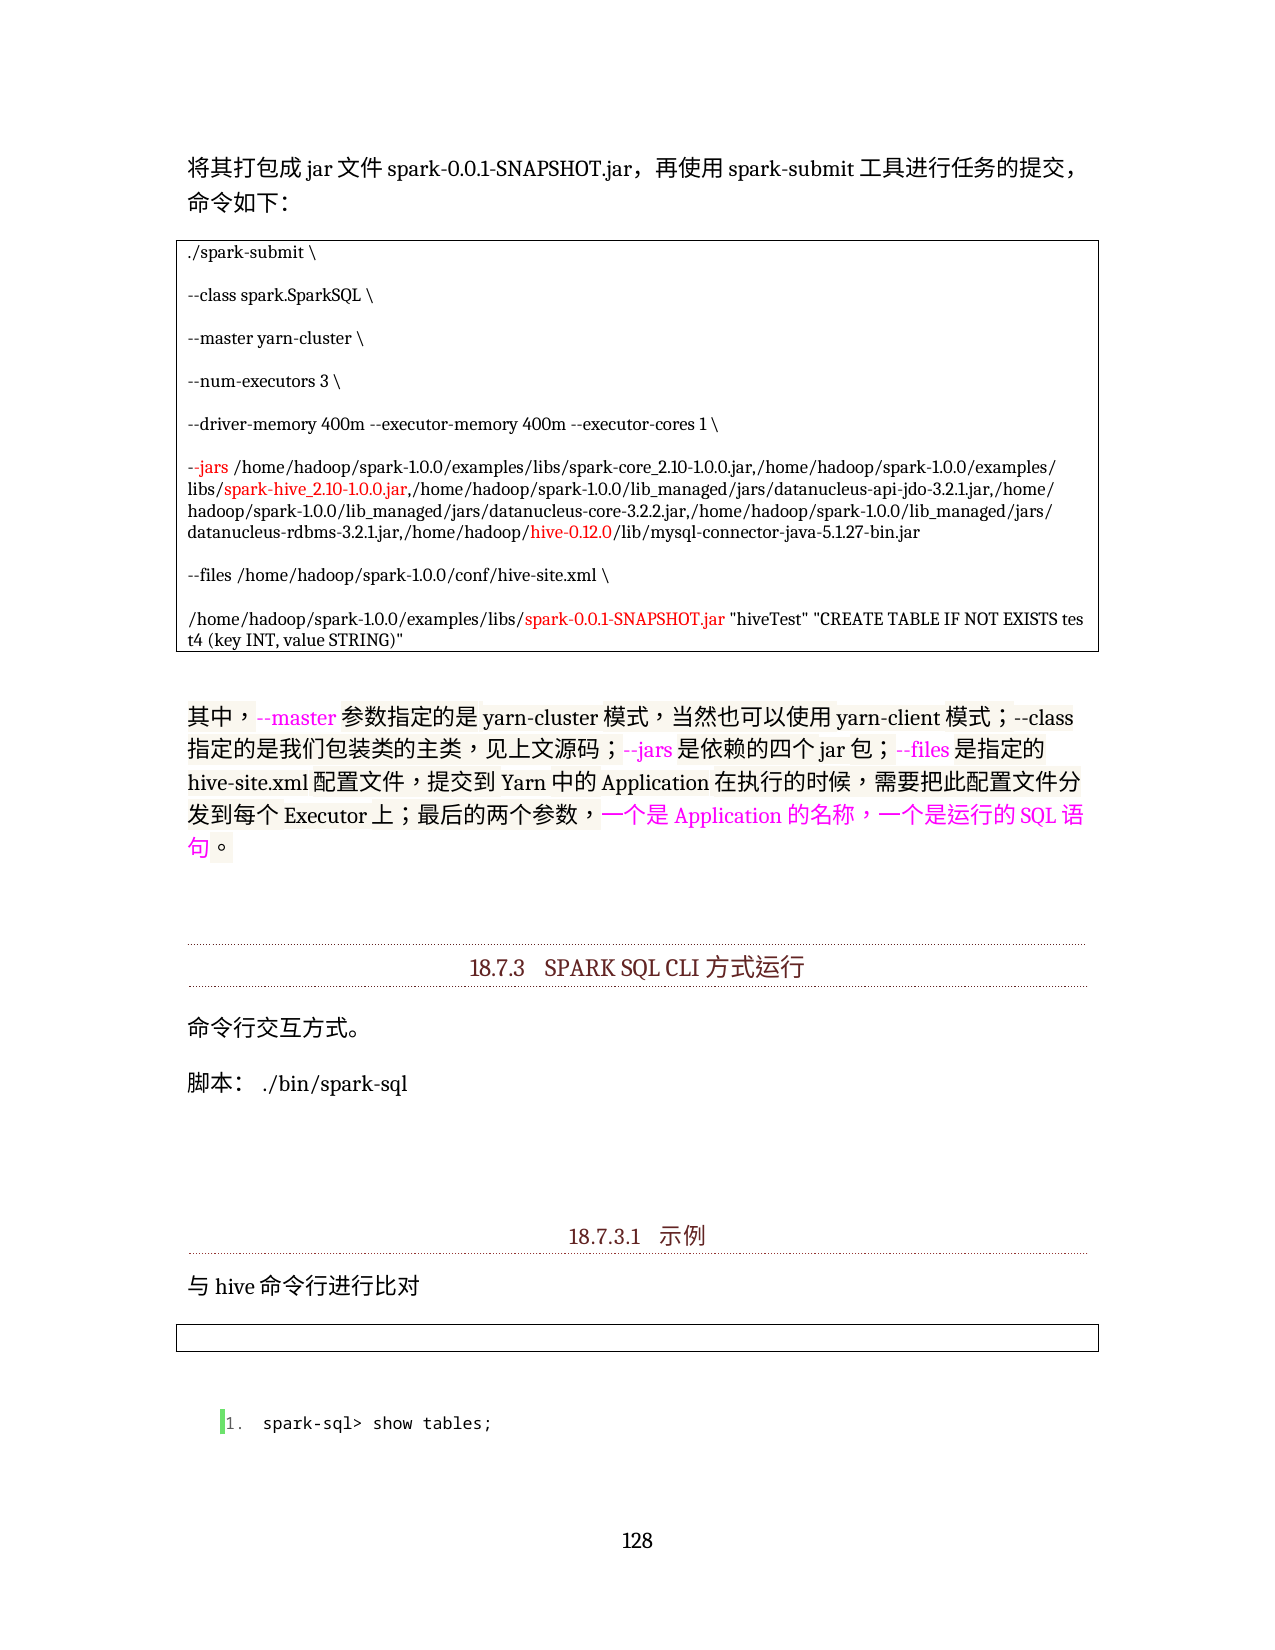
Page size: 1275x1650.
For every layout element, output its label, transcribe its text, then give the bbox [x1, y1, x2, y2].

table_header [177, 1325, 1098, 1351]
text 将其打包成jar文件spark-0.0.1-SNAPSHOT.jar，再使用spark-submit工具进行任务的提交，命令如下： [187, 150, 1087, 218]
table_header ./spark-submit \ --class spark.SparkSQL \ --master yarn-cluster \ --num-executors 3 \ --driver-memory 400m --executor-memory 400m --executor-cores 1 \ --jars /home/hadoop/spark-1.0.0/examples/libs/spark-core_2.10-1.0.0.jar,/home/hadoop/spark-1.0.0/examples/libs/spark-hive_2.10-1.0.0.jar,/home/hadoop/spark-1.0.0/lib_managed/jars/datanucleus-api-jdo-3.2.1.jar,/home/hadoop/spark-1.0.0/lib_managed/jars/datanucleus-core-3.2.2.jar,/home/hadoop/spark-1.0.0/lib_managed/jars/datanucleus-rdbms-3.2.1.jar,/home/hadoop/hive-0.12.0/lib/mysql-connector-java-5.1.27-bin.jar --files /home/hadoop/spark-1.0.0/conf/hive-site.xml \ /home/hadoop/spark-1.0.0/examples/libs/spark-0.0.1-SNAPSHOT.jar "hiveTest" "CREATE TABLE IF NOT EXISTS test4 (key INT, value STRING)" [177, 241, 1098, 651]
subtitle Spark SQL CLI 方式运行 [187, 944, 1087, 987]
text 与hive命令行进行比对 [187, 1268, 1087, 1301]
text 脚本： ./bin/spark-sql [187, 1065, 1087, 1098]
subtitle 示例 [187, 1218, 1087, 1254]
text 命令行交互方式。 [187, 1009, 1087, 1043]
text 其中，--master参数指定的是yarn-cluster模式，当然也可以使用yarn-client模式；--class指定的是我们包装类的主类，见上文源码；--jars是依赖的四个jar包；--files是指定的hive-site.xml配置文件，提交到Yarn中的Application在执行的时候，需要把此配置文件分发到每个Executor上；最后的两个参数，一个是Application的名称，一个是运行的SQL语句。 [187, 701, 1087, 863]
list spark-sql> show tables; [225, 1409, 1087, 1434]
